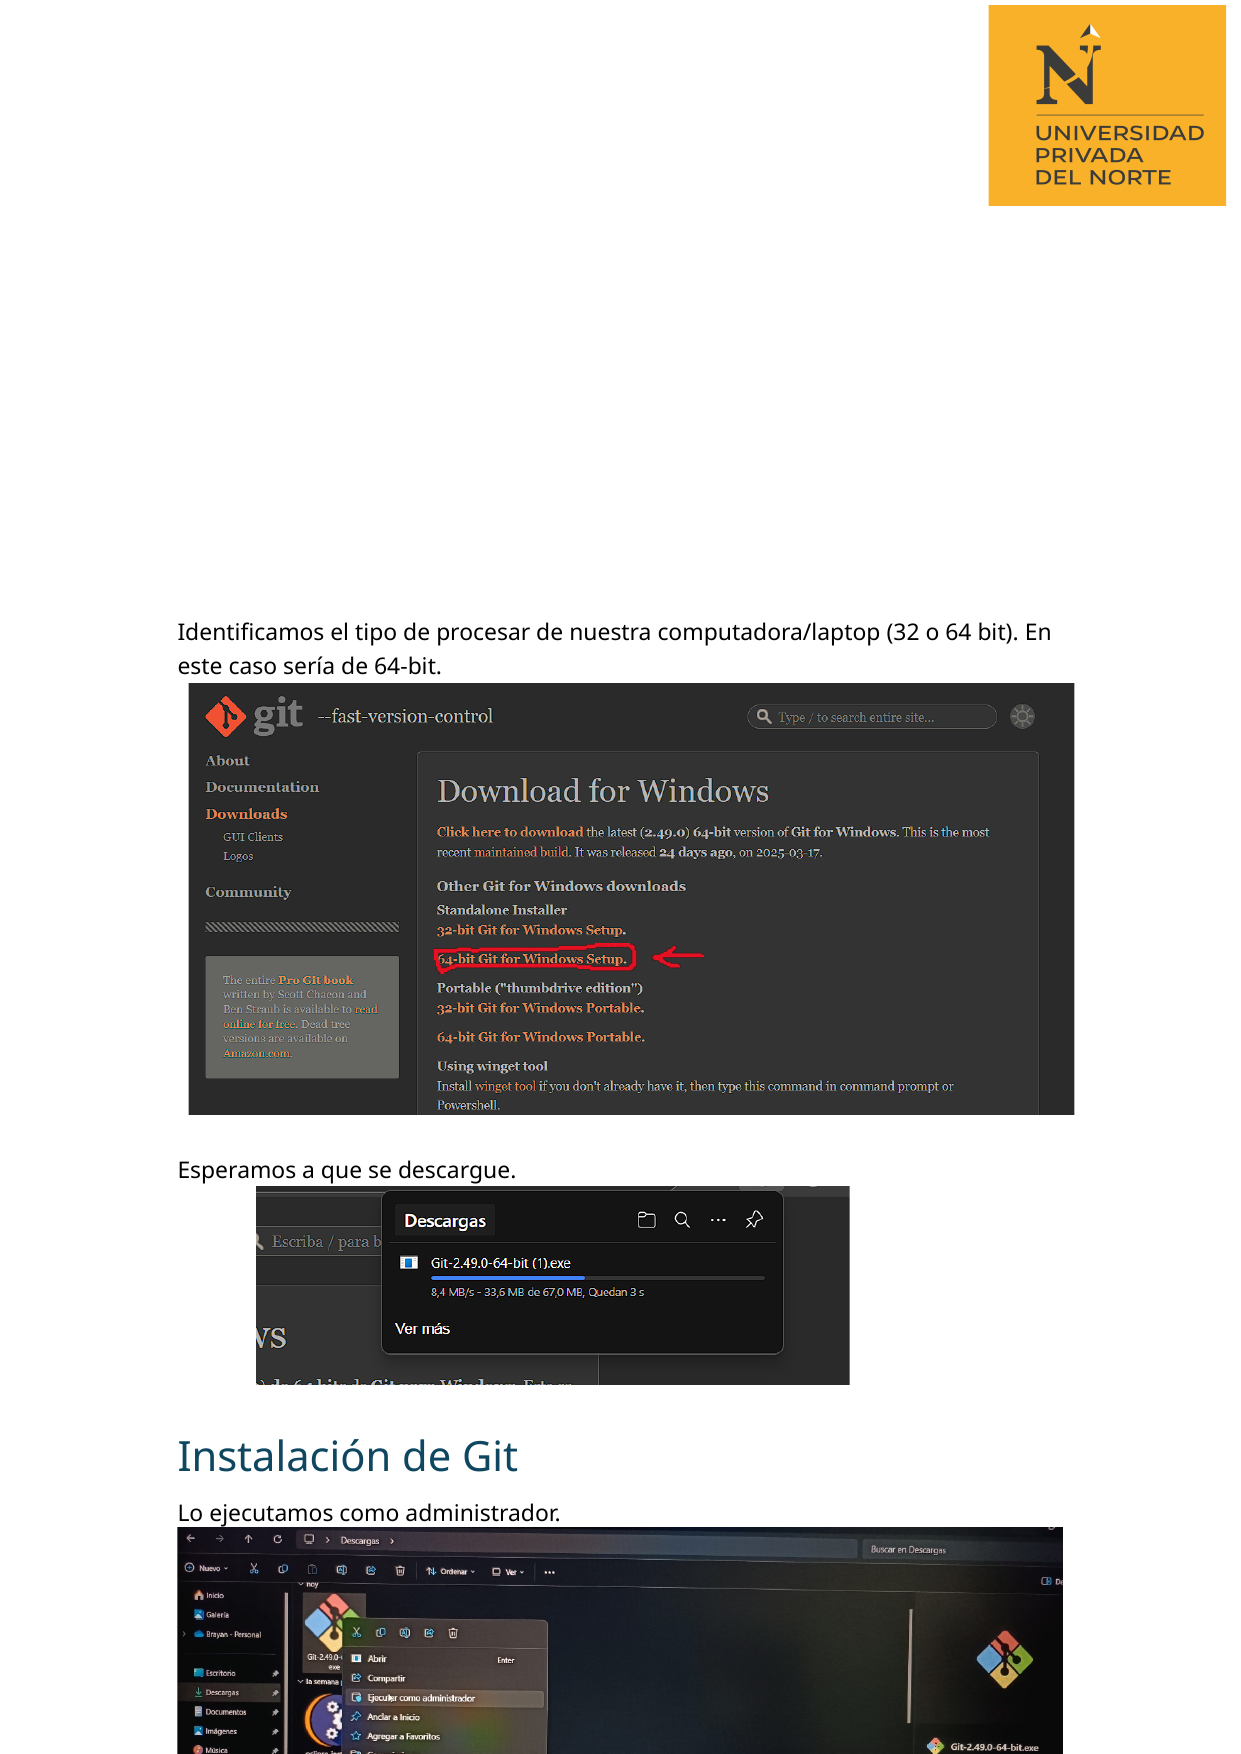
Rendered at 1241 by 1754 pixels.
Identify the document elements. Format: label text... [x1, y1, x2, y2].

picture [256, 1186, 850, 1385]
text Identificamos el tipo de procesar de nuestra computadora/laptop (32 o 64 bit). En este caso sería de 64-bit. [177, 616, 1063, 681]
picture [188, 683, 1075, 1115]
picture [177, 1528, 1063, 1754]
picture [988, 5, 1227, 206]
text Lo ejecutamos como administrador. [177, 1497, 1063, 1528]
subtitle Instalación de Git [177, 1427, 1063, 1484]
text Esperamos a que se descargue. [177, 1154, 1063, 1185]
